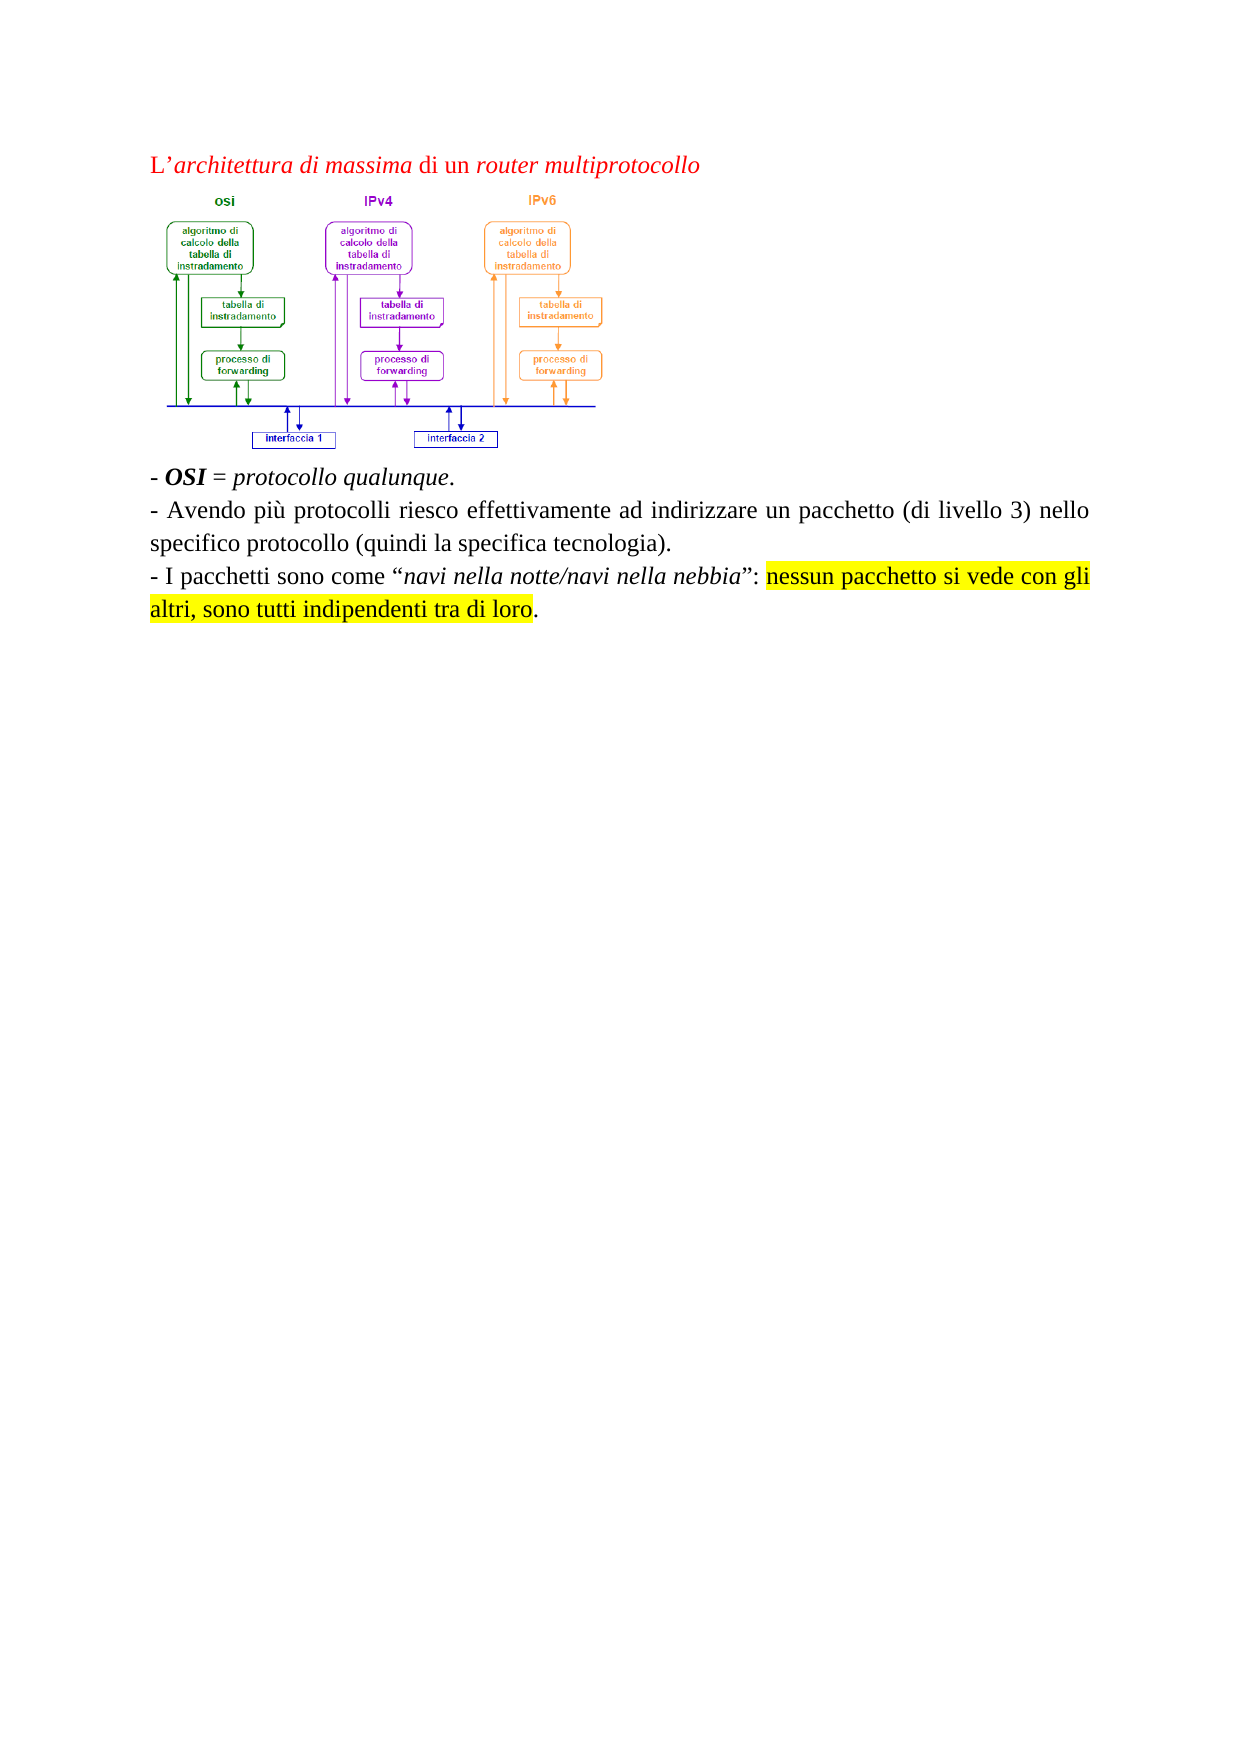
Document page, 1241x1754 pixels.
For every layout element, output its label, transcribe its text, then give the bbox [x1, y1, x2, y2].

picture [150, 182, 615, 458]
